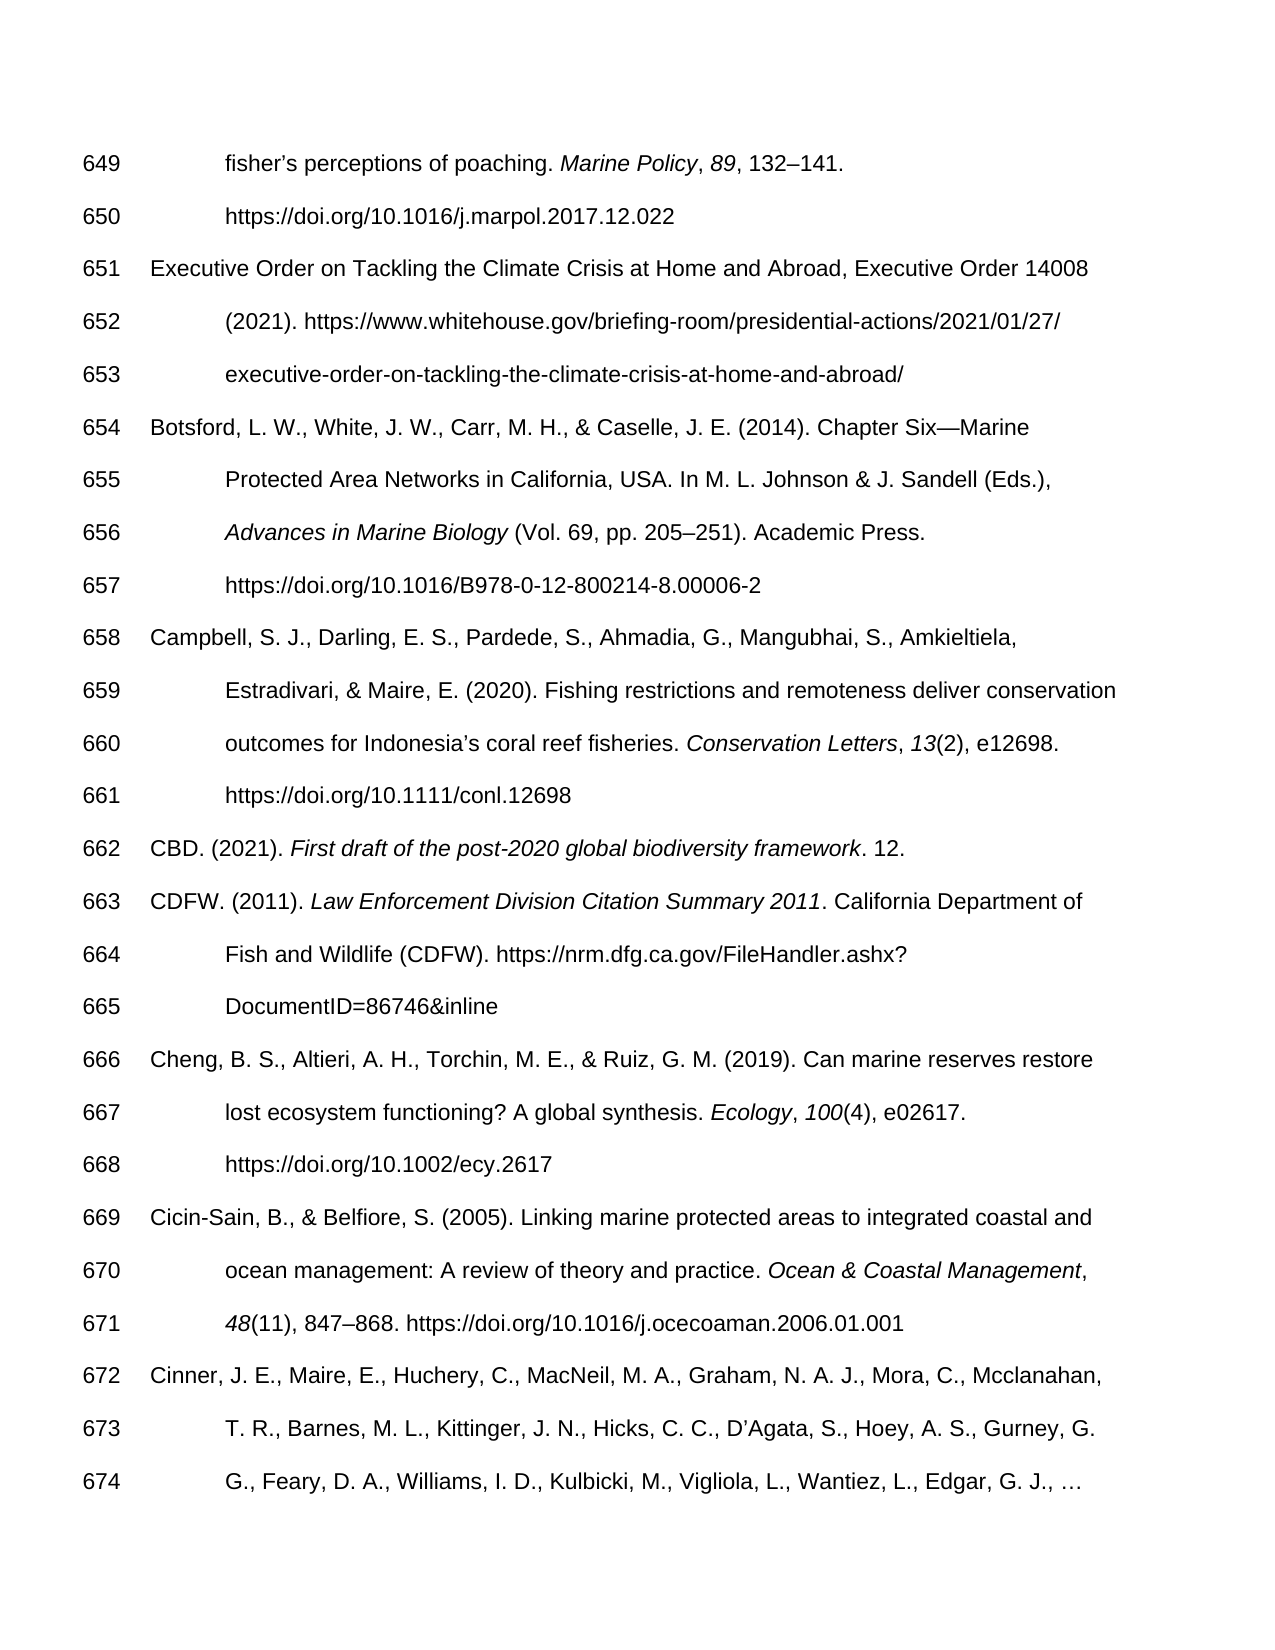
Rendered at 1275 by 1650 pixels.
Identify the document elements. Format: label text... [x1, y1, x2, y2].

text CBD. (2021). First draft of the post-2020 global biodiversity framework. 12. [150, 835, 1125, 862]
text Executive Order on Tackling the Climate Crisis at Home and Abroad, Executive Order 14008 (2021). https://www.whitehouse.gov/briefing-room/presidential-actions/2021/01/27/executive-order-on-tackling-the-climate-crisis-at-home-and-abroad/ [150, 255, 1125, 387]
text Botsford, L. W., White, J. W., Carr, M. H., & Caselle, J. E. (2014). Chapter Six—Marine Protected Area Networks in California, USA. In M. L. Johnson & J. Sandell (Eds.), Advances in Marine Biology (Vol. 69, pp. 205–251). Academic Press. https://doi.org/10.1016/B978-0-12-800214-8.00006-2 [150, 413, 1125, 598]
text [150, 150, 1125, 229]
text Campbell, S. J., Darling, E. S., Pardede, S., Ahmadia, G., Mangubhai, S., Amkieltiela, Estradivari, & Maire, E. (2020). Fishing restrictions and remoteness deliver conservation outcomes for Indonesia’s coral reef fisheries. Conservation Letters, 13(2), e12698. https://doi.org/10.1111/conl.12698 [150, 624, 1125, 809]
text Cheng, B. S., Altieri, A. H., Torchin, M. E., & Ruiz, G. M. (2019). Can marine reserves restore lost ecosystem functioning? A global synthesis. Ecology, 100(4), e02617. https://doi.org/10.1002/ecy.2617 [150, 1046, 1125, 1178]
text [150, 1362, 1125, 1494]
text Cicin-Sain, B., & Belfiore, S. (2005). Linking marine protected areas to integrated coastal and ocean management: A review of theory and practice. Ocean & Coastal Management, 48(11), 847–868. https://doi.org/10.1016/j.ocecoaman.2006.01.001 [150, 1204, 1125, 1336]
text CDFW. (2011). Law Enforcement Division Citation Summary 2011. California Department of Fish and Wildlife (CDFW). https://nrm.dfg.ca.gov/FileHandler.ashx?DocumentID=86746&inline [150, 888, 1125, 1020]
